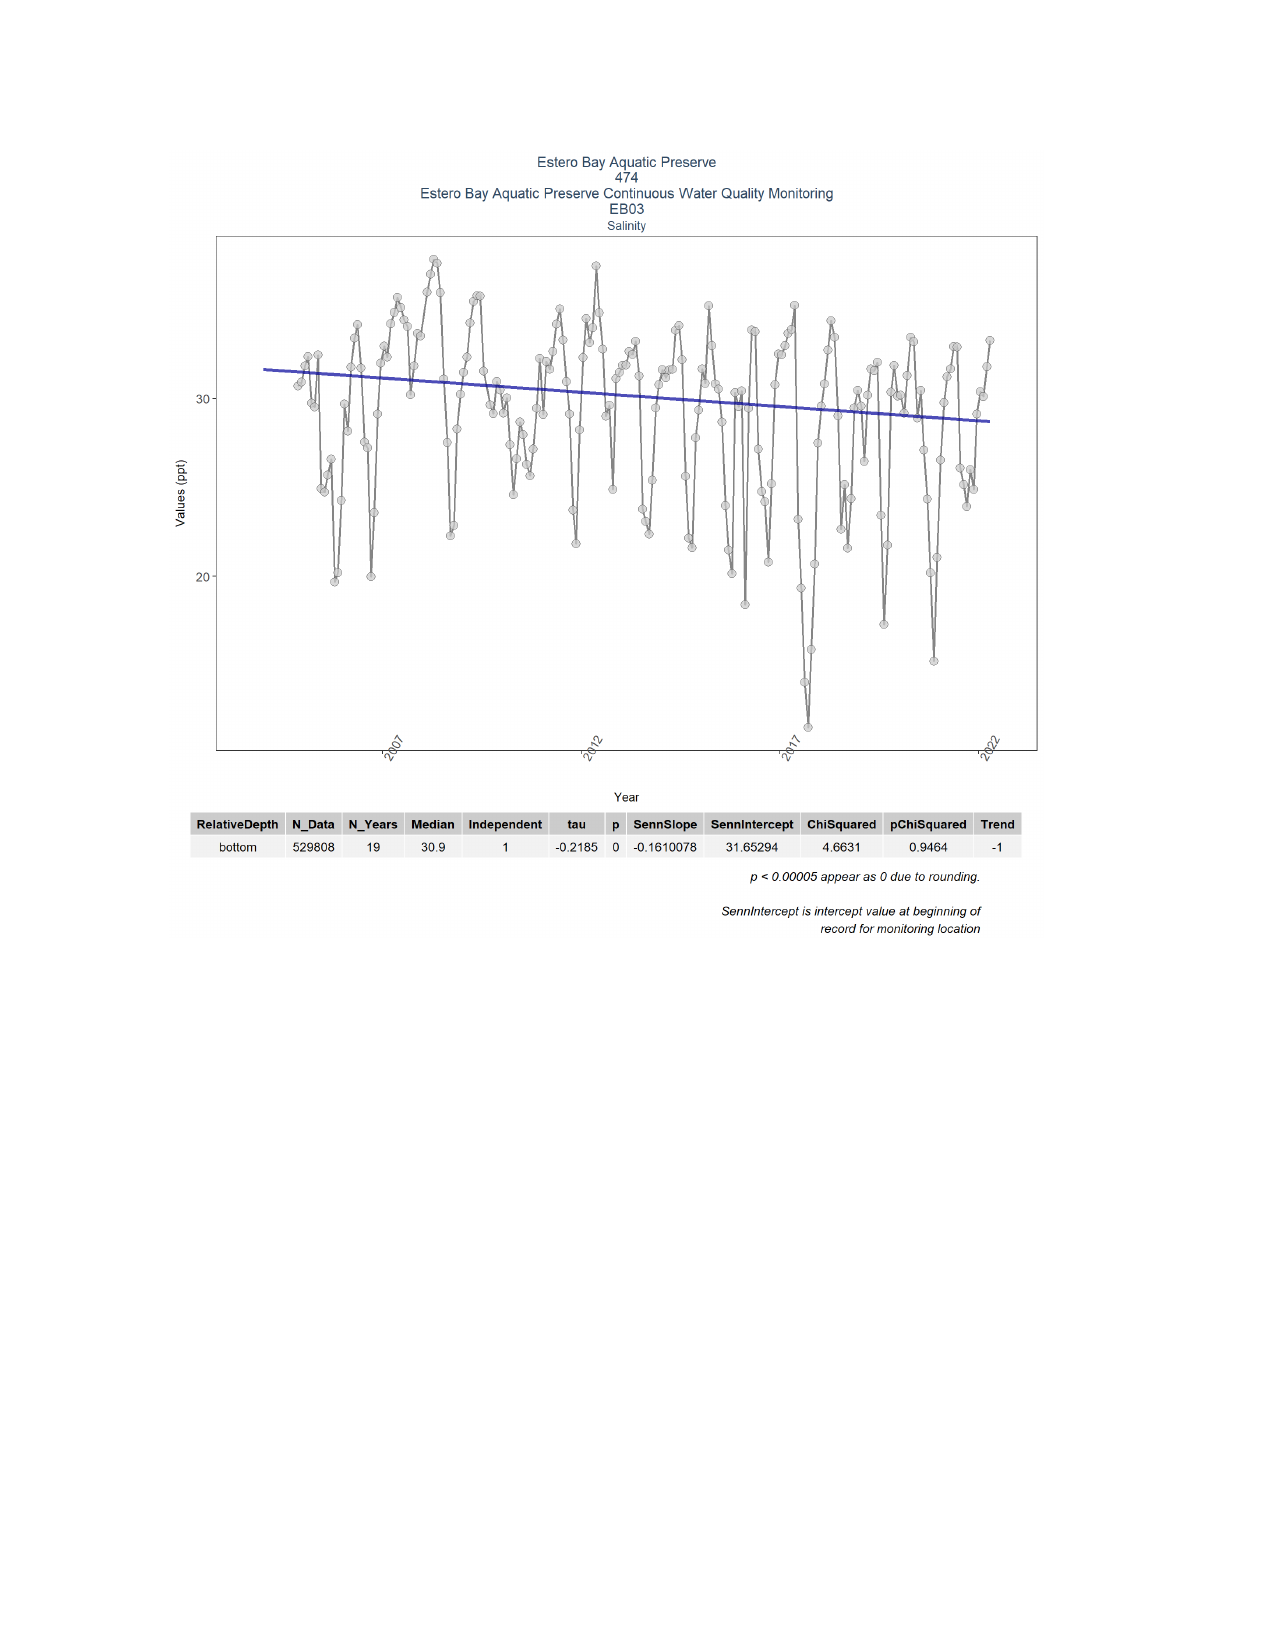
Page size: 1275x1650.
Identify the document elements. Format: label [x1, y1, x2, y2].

picture [168, 150, 1044, 938]
